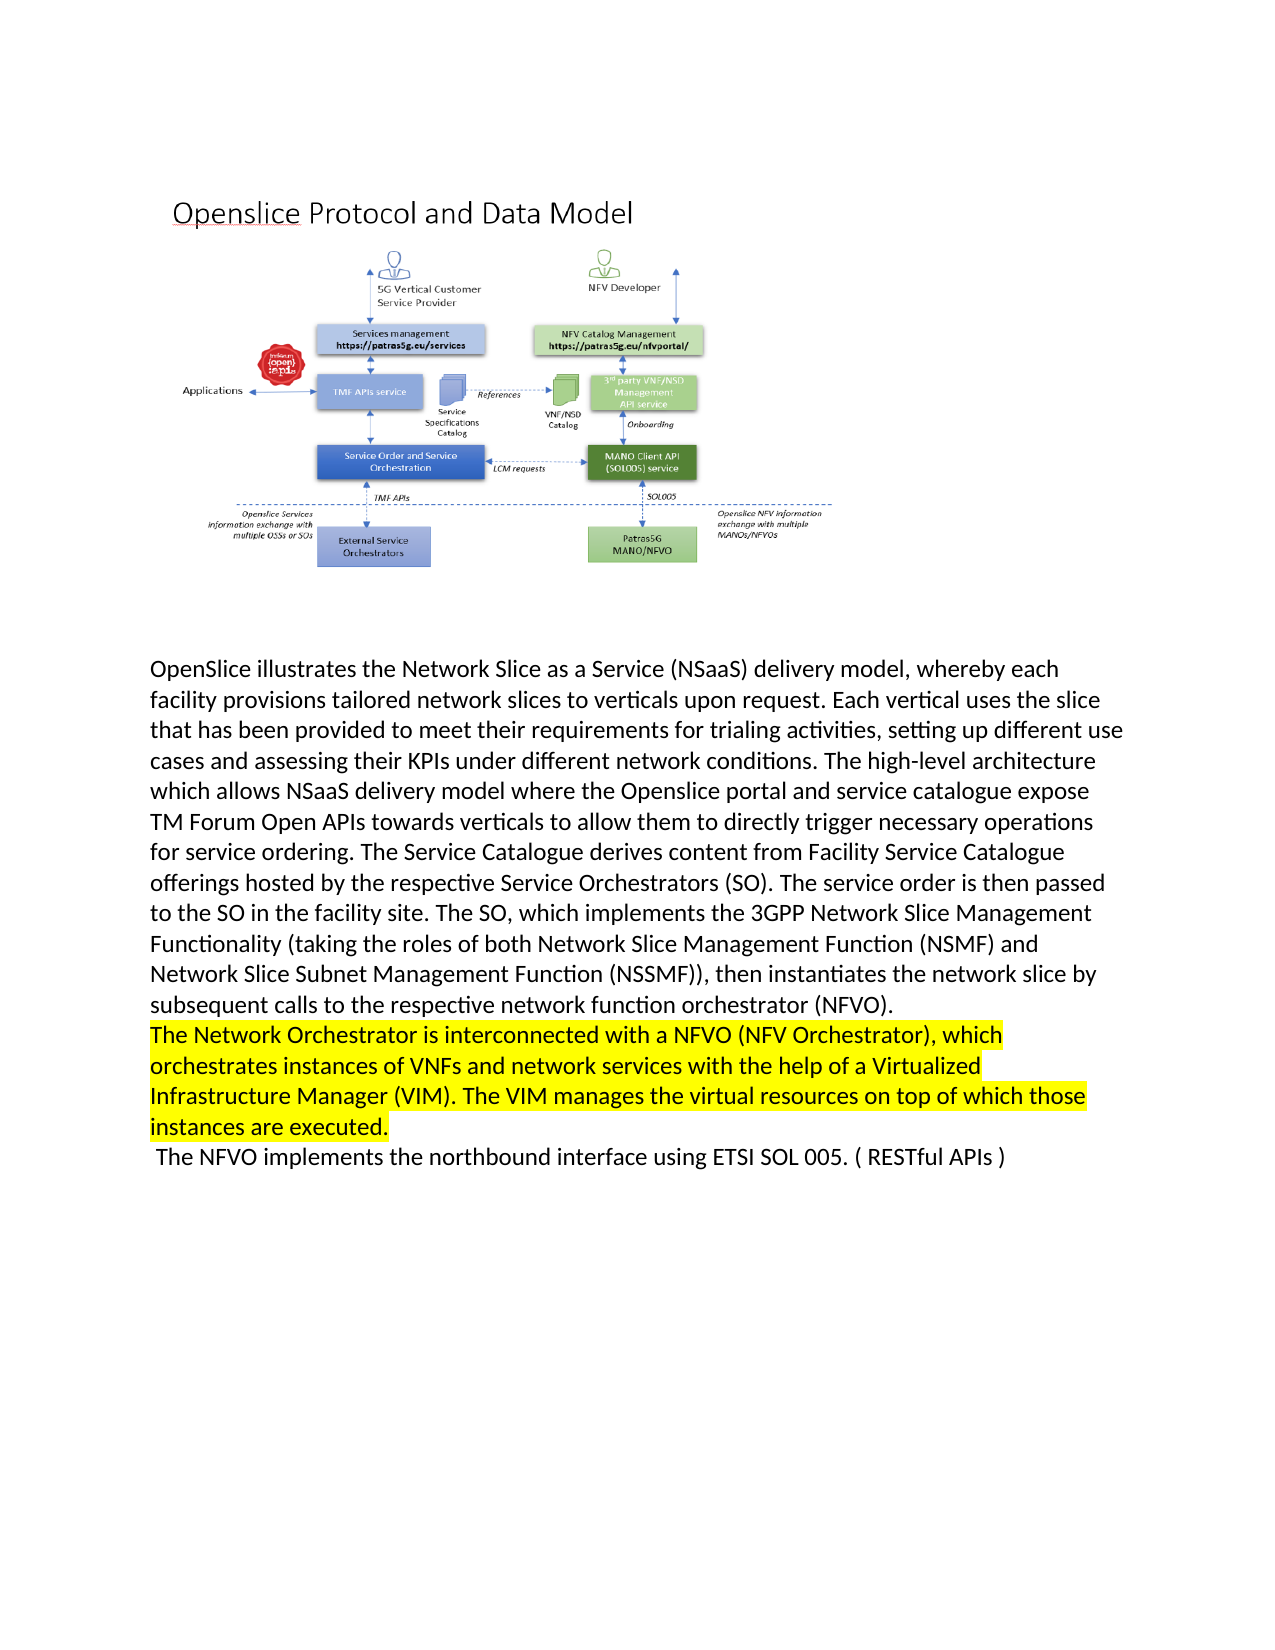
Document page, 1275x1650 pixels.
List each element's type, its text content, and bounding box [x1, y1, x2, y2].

text The NFVO implements the northbound interface using ETSI SOL 005. ( RESTful APIs ) [150, 1142, 1125, 1172]
text The Network Orchestrator is interconnected with a NFVO (NFV Orchestrator), which orchestrates instances of VNFs and network services with the help of a Virtualized Infrastructure Manager (VIM). The VIM manages the virtual resources on top of which those instances are executed. [150, 1019, 1125, 1142]
text OpenSlice illustrates the Network Slice as a Service (NSaaS) delivery model, whereby each facility provisions tailored network slices to verticals upon request. Each vertical uses the slice that has been provided to meet their requirements for trialing activities, setting up different use cases and assessing their KPIs under different network conditions. The high-level architecture which allows NSaaS delivery model where the Openslice portal and service catalogue expose TM Forum Open APIs towards verticals to allow them to directly trigger necessary operations for service ordering. The Service Catalogue derives content from Facility Service Catalogue offerings hosted by the respective Service Orchestrators (SO). The service order is then passed to the SO in the facility site. The SO, which implements the 3GPP Network Slice Management Functionality (taking the roles of both Network Slice Management Function (NSMF) and Network Slice Subnet Management Function (NSSMF)), then instantiates the network slice by subsequent calls to the respective network function orchestrator (NFVO). [150, 653, 1125, 1019]
picture [150, 199, 872, 585]
